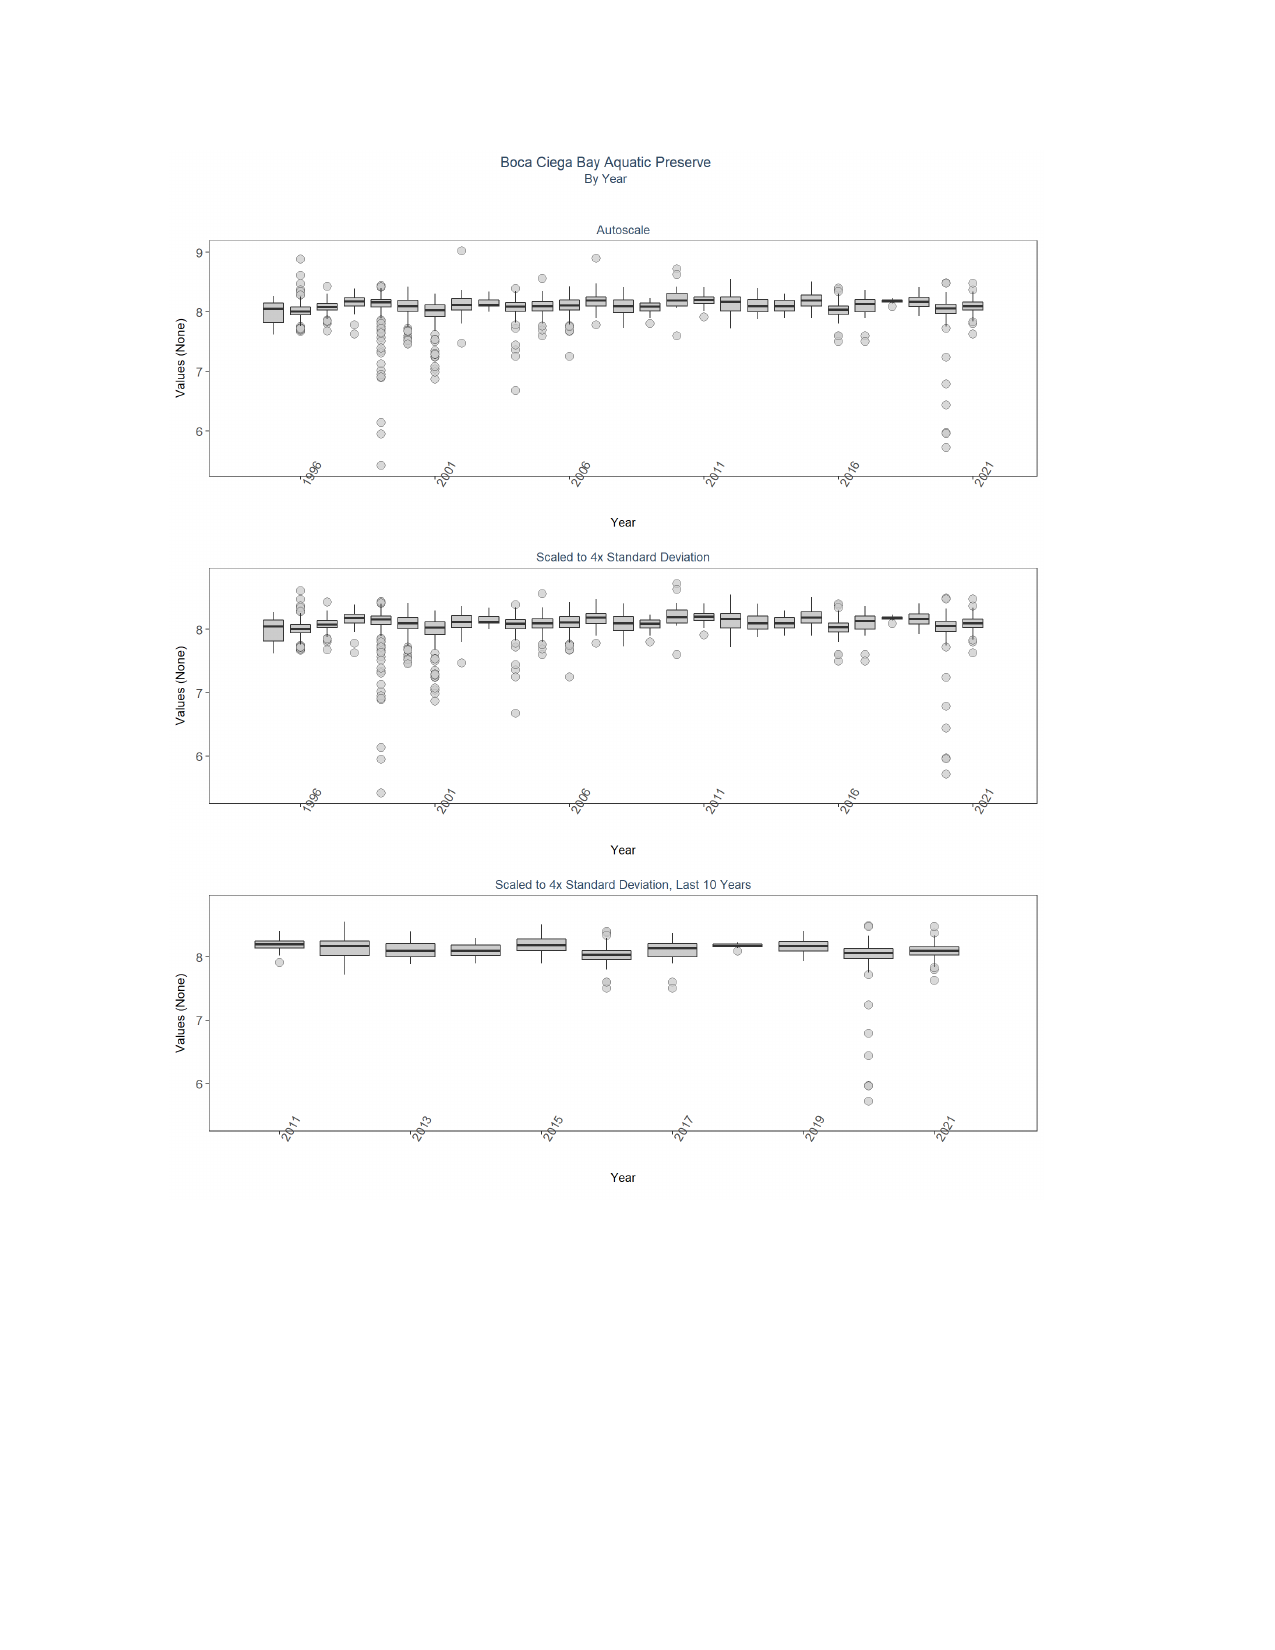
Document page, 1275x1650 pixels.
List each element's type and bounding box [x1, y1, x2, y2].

picture [168, 150, 1044, 1200]
